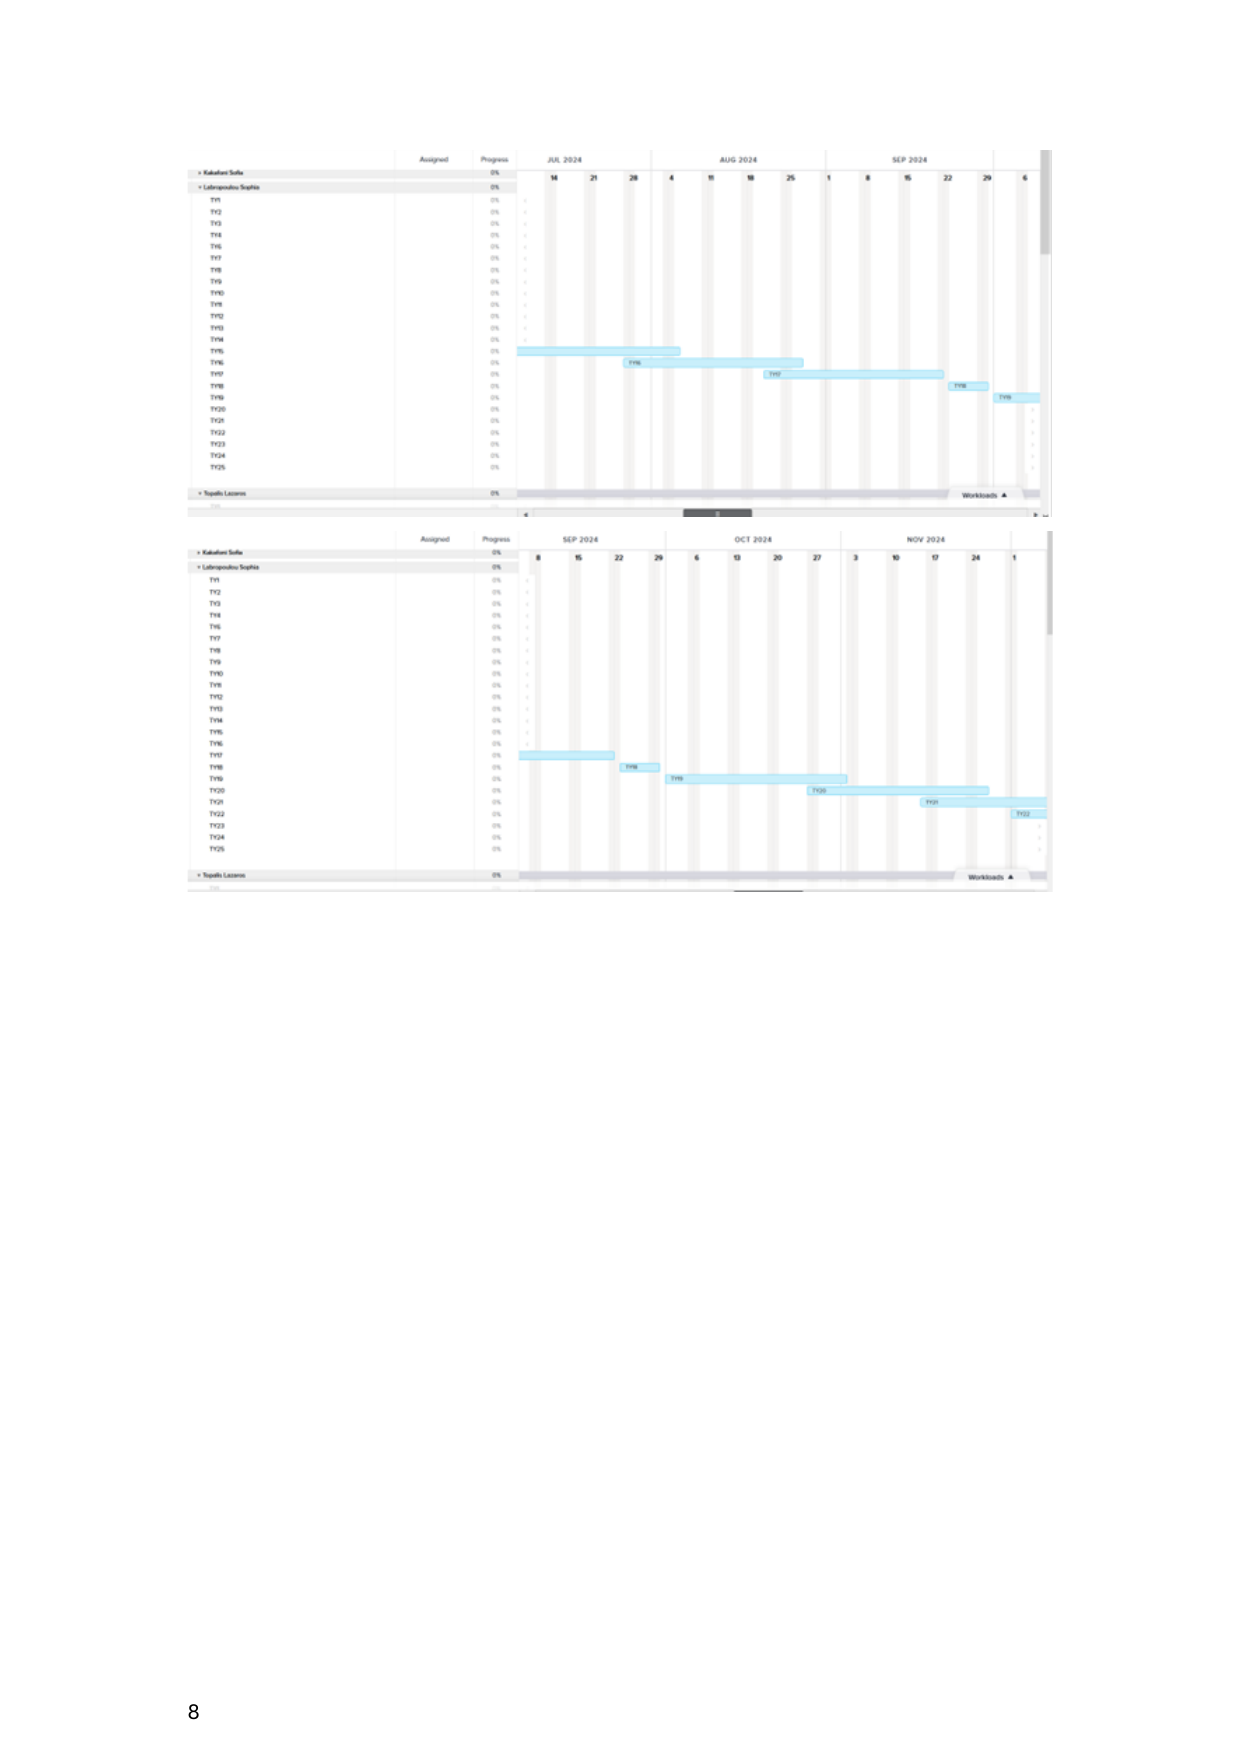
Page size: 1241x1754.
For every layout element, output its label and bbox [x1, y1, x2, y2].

picture [187, 150, 1053, 517]
picture [187, 531, 1053, 892]
